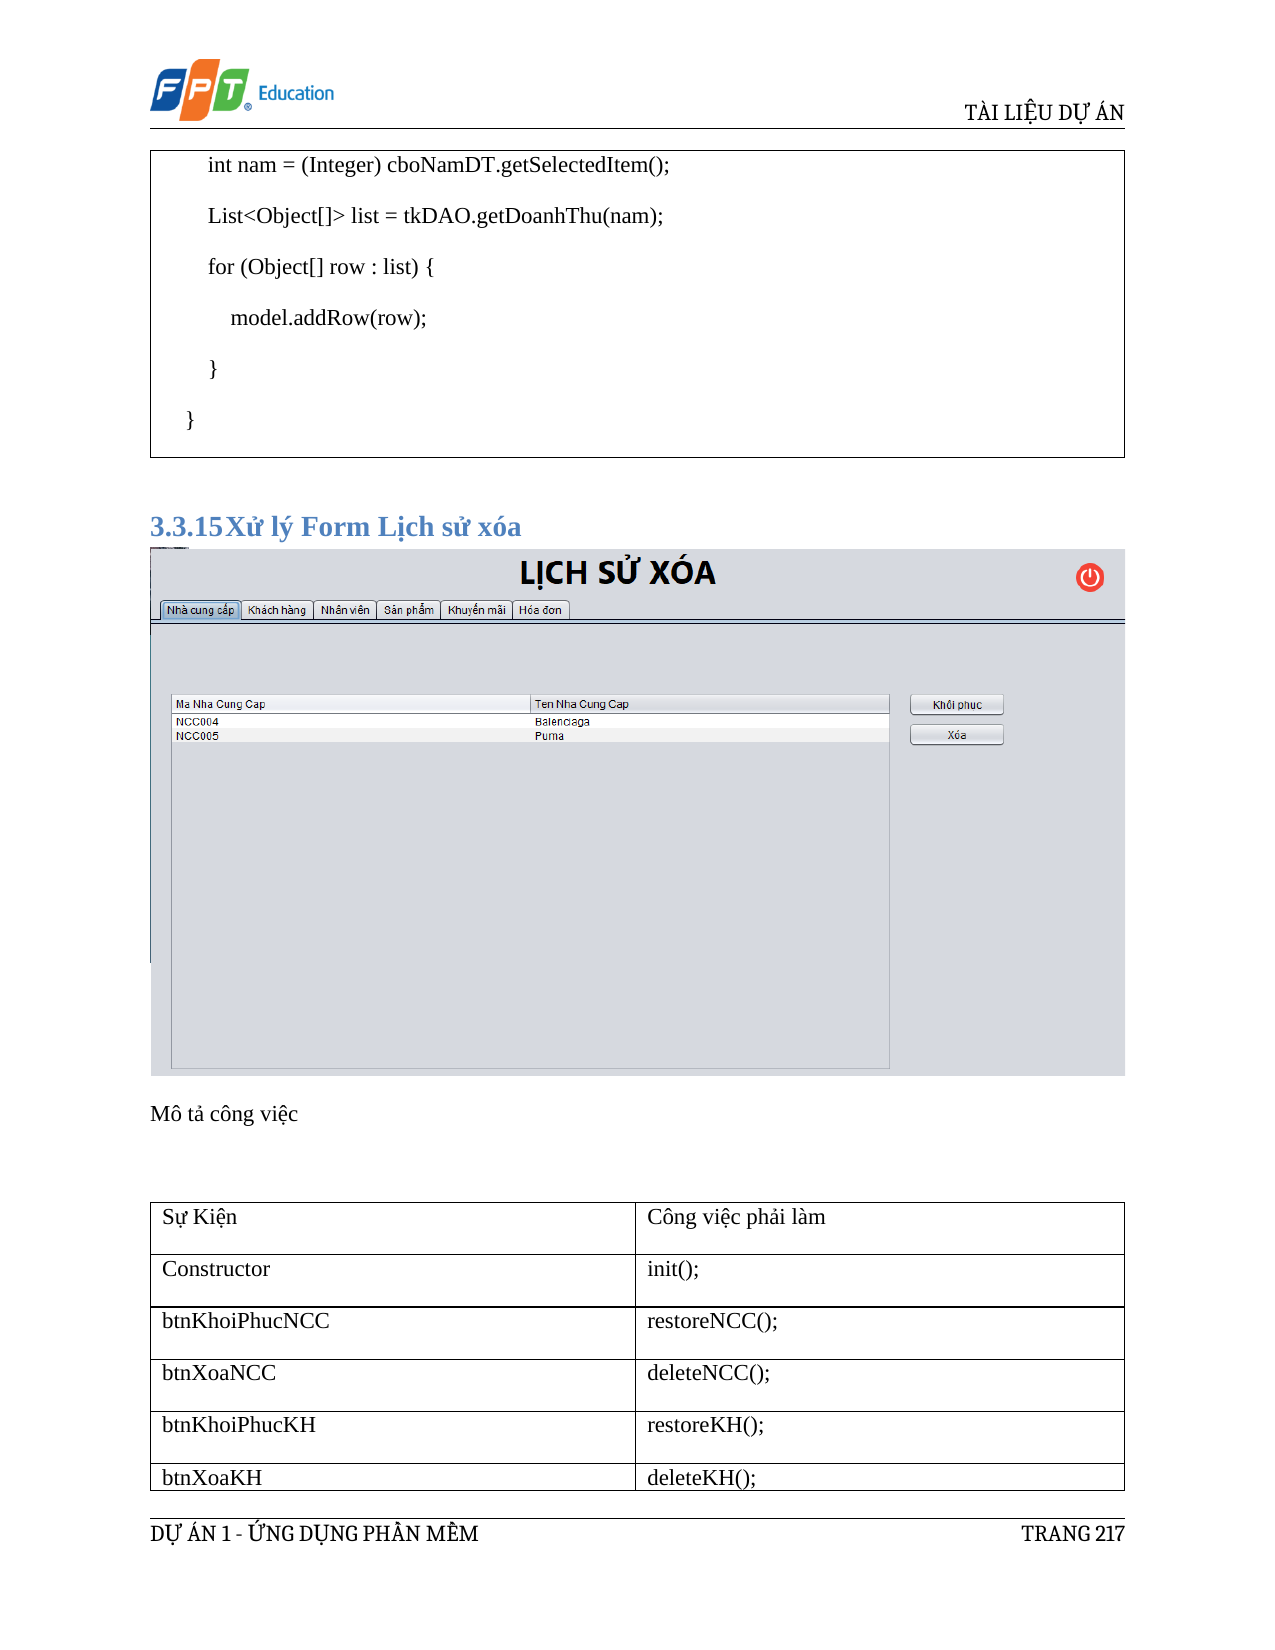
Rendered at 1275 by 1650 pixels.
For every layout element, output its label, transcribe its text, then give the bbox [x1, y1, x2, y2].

table_header Công việc phải làm [636, 1203, 1124, 1254]
subtitle Xử lý Form Lịch sử xóa [150, 509, 1125, 543]
table_cell btnKhoiPhucNCC [151, 1308, 635, 1358]
table_cell deleteKH(); [636, 1464, 1124, 1490]
table_cell init(); [636, 1255, 1124, 1306]
table_header Sự Kiện [151, 1203, 635, 1254]
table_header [151, 151, 1124, 457]
picture [150, 547, 1125, 1076]
table_cell restoreKH(); [636, 1412, 1124, 1463]
table_cell restoreNCC(); [636, 1308, 1124, 1358]
picture [150, 59, 336, 121]
text Mô tả công việc [150, 1100, 1125, 1126]
table_cell btnXoaNCC [151, 1360, 635, 1411]
table_cell btnKhoiPhucKH [151, 1412, 635, 1463]
table_cell btnXoaKH [151, 1464, 635, 1490]
table_cell Constructor [151, 1255, 635, 1306]
table_cell deleteNCC(); [636, 1360, 1124, 1411]
